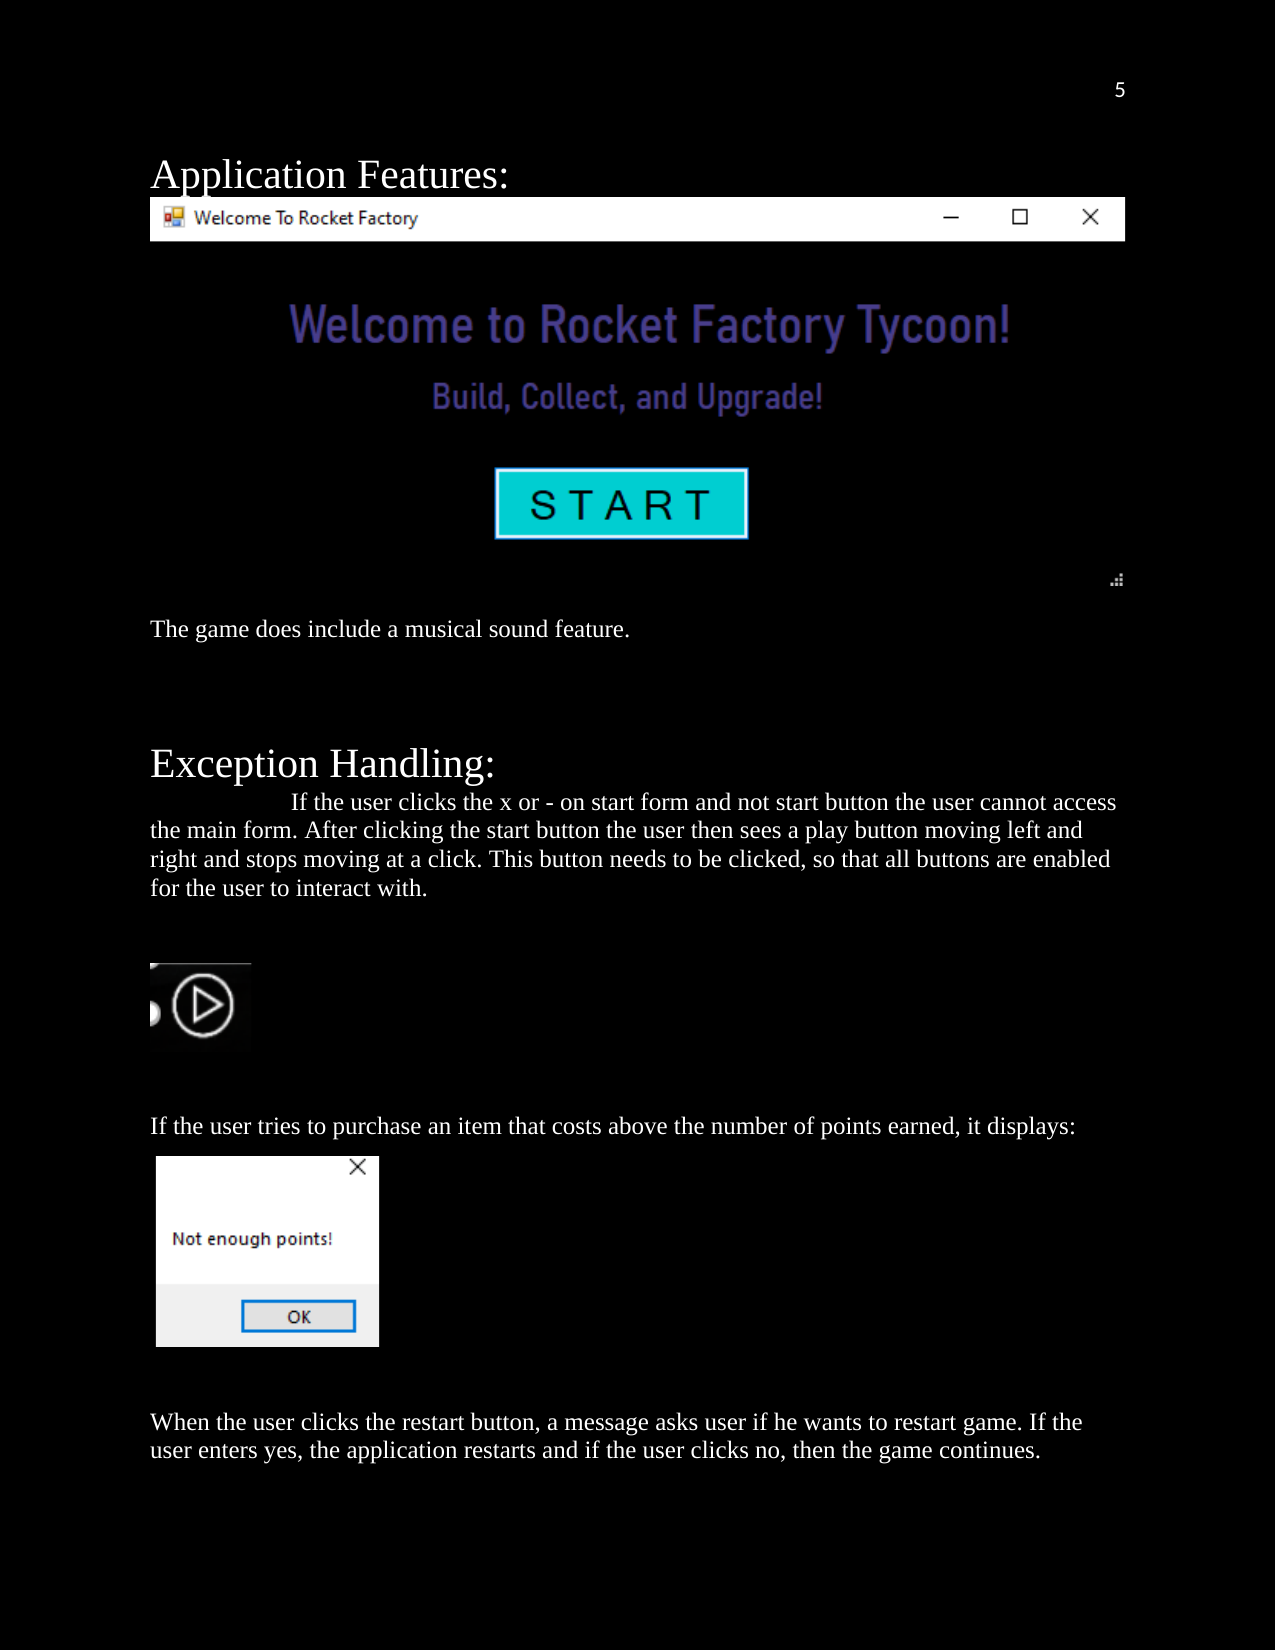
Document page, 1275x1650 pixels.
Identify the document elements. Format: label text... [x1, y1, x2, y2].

text The game does include a musical sound feature. [150, 614, 1124, 643]
text If the user clicks the x or - on start form and not start button the user cannot access the main form. After clicking the start button the user then sees a play button moving left and right and stops moving at a click. This button needs to be clicked, so that all buttons are enabled for the user to interact with. [150, 787, 1124, 902]
picture [155, 1156, 380, 1347]
subtitle Application Features: [150, 150, 1124, 197]
text When the user clicks the restart button, a message asks user if he wants to restart game. If the user enters yes, the application restarts and if the user clicks no, then the game continues. [150, 1407, 1124, 1464]
picture [150, 197, 1125, 586]
picture [150, 963, 252, 1052]
subtitle Exception Handling: [150, 739, 1124, 787]
text If the user tries to purchase an item that costs above the number of points earned, it displays: [150, 1111, 1124, 1140]
